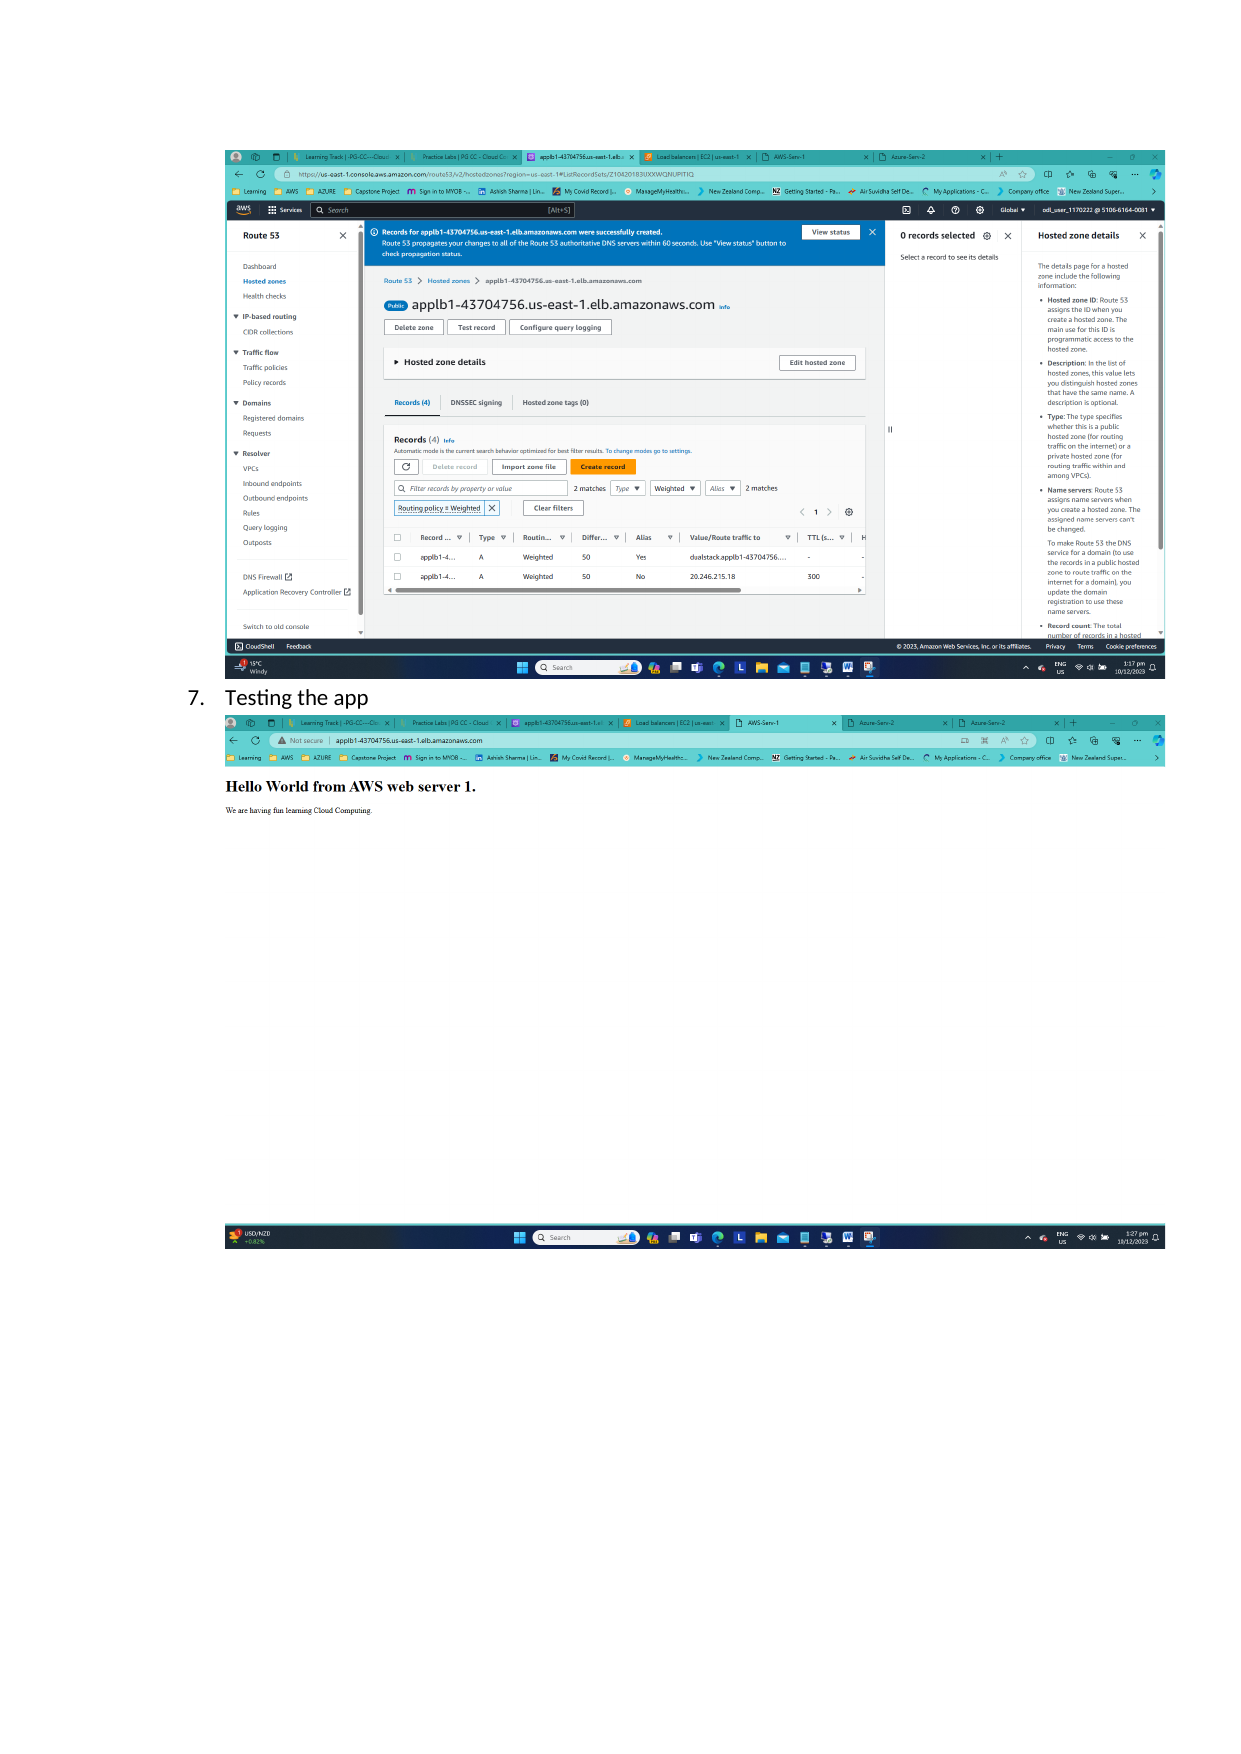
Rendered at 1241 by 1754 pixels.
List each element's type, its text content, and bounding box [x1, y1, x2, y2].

picture [225, 150, 1166, 679]
list Testing the app [187, 683, 1090, 711]
picture [225, 715, 1166, 1249]
